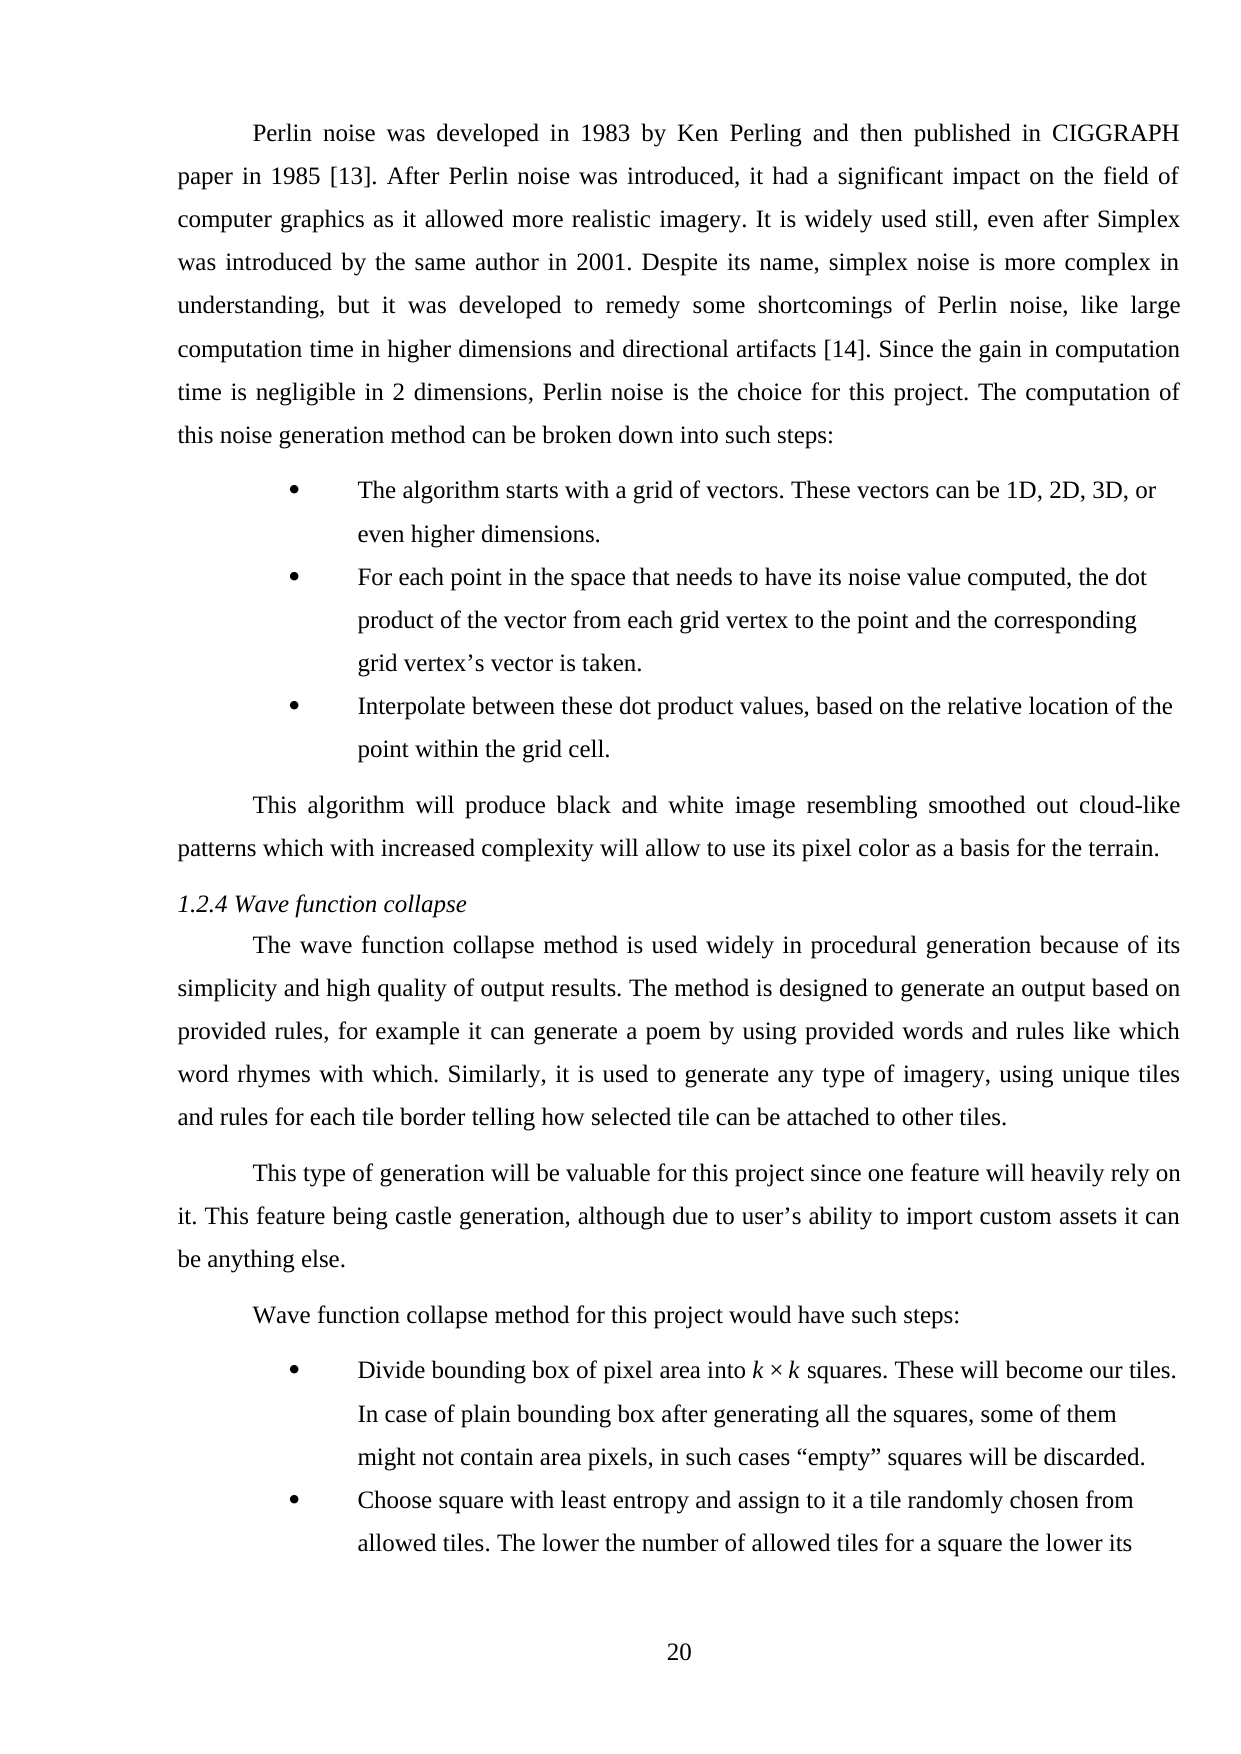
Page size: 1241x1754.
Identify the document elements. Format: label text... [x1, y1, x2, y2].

text The wave function collapse method is used widely in procedural generation because of its simplicity and high quality of output results. The method is designed to generate an output based on provided rules, for example it can generate a poem by using provided words and rules like which word rhymes with which. Similarly, it is used to generate any type of imagery, using unique tiles and rules for each tile border telling how selected tile can be attached to other tiles. [177, 930, 1181, 1131]
text This algorithm will produce black and white image resembling smoothed out cloud-like patterns which with increased complexity will allow to use its pixel color as a basis for the terrain. [177, 790, 1181, 862]
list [290, 1485, 1181, 1557]
text Wave function collapse method for this project would have such steps: [177, 1300, 1181, 1329]
text This type of generation will be valuable for this project since one feature will heavily rely on it. This feature being castle generation, although due to user’s ability to import custom assets it can be anything else. [177, 1158, 1181, 1273]
text Perlin noise was developed in 1983 by Ken Perling and then published in CIGGRAPH paper in 1985 [13]. After Perlin noise was introduced, it had a significant impact on the field of computer graphics as it allowed more realistic imagery. It is widely used still, even after Simplex was introduced by the same author in 2001. Despite its name, simplex noise is more complex in understanding, but it was developed to remedy some shortcomings of Perlin noise, like large computation time in higher dimensions and directional artifacts [14]. Since the gain in computation time is negligible in 2 dimensions, Perlin noise is the choice for this project. The computation of this noise generation method can be broken down into such steps: [177, 118, 1181, 449]
list Interpolate between these dot product values, based on the relative location of the point within the grid cell. [290, 691, 1181, 763]
list Divide bounding box of pixel area into squares. These will become our tiles. In case of plain bounding box after generating all the squares, some of them might not contain area pixels, in such cases “empty” squares will be discarded. [290, 1356, 1181, 1471]
list For each point in the space that needs to have its noise value computed, the dot product of the vector from each grid vertex to the point and the corresponding grid vertex’s vector is taken. [290, 562, 1181, 677]
text 1.2.4 Wave function collapse [177, 889, 1181, 917]
list The algorithm starts with a grid of vectors. These vectors can be 1D, 2D, 3D, or even higher dimensions. [290, 476, 1181, 547]
